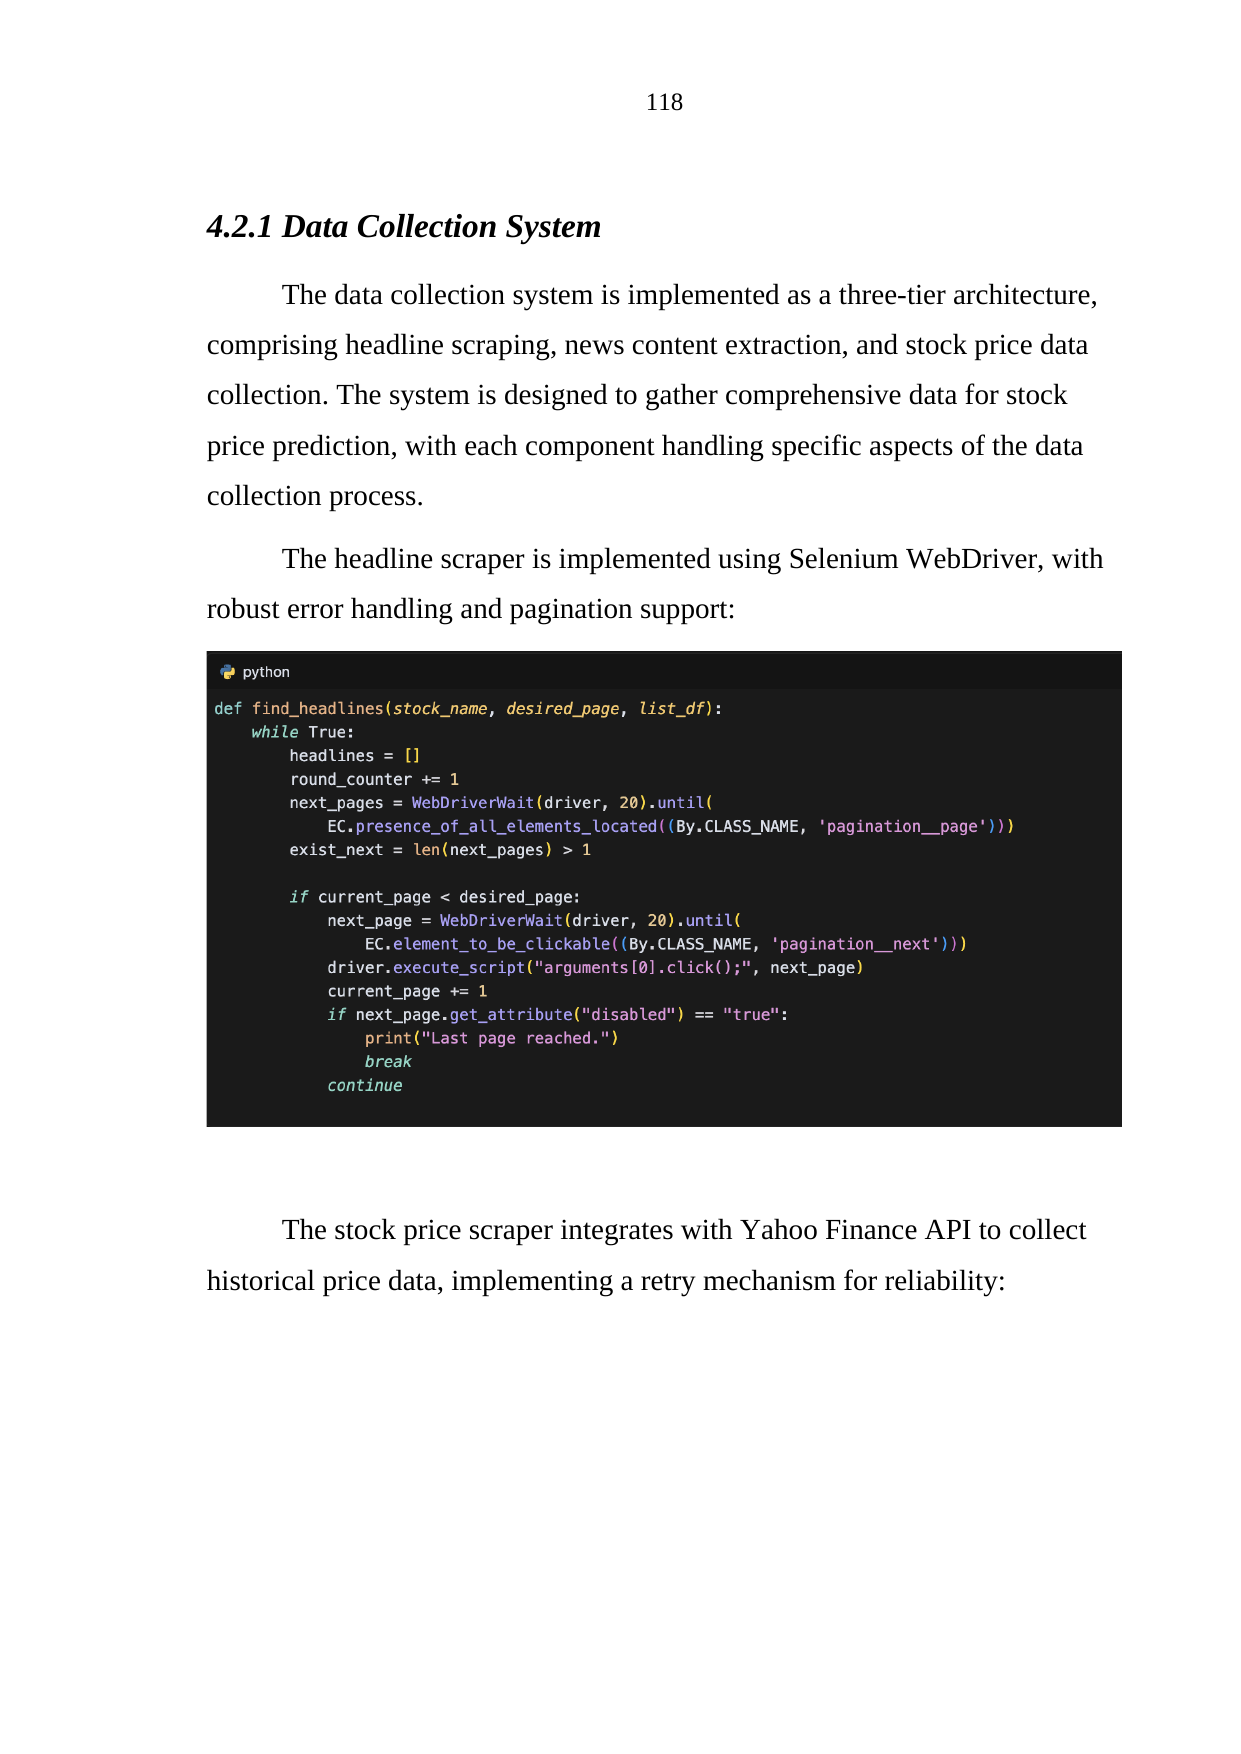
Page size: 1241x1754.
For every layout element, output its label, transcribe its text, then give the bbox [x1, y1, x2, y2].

picture [206, 651, 1122, 1127]
text The data collection system is implemented as a three-tier architecture, comprising headline scraping, news content extraction, and stock price data collection. The system is designed to gather comprehensive data for stock price prediction, with each component handling specific aspects of the data collection process. [207, 277, 1122, 512]
subtitle Data Collection System [207, 207, 1122, 245]
text The headline scraper is implemented using Selenium WebDriver, with robust error handling and pagination support: [207, 541, 1122, 625]
text The stock price scraper integrates with Yahoo Finance API to collect historical price data, implementing a retry mechanism for reliability: [207, 1212, 1122, 1296]
